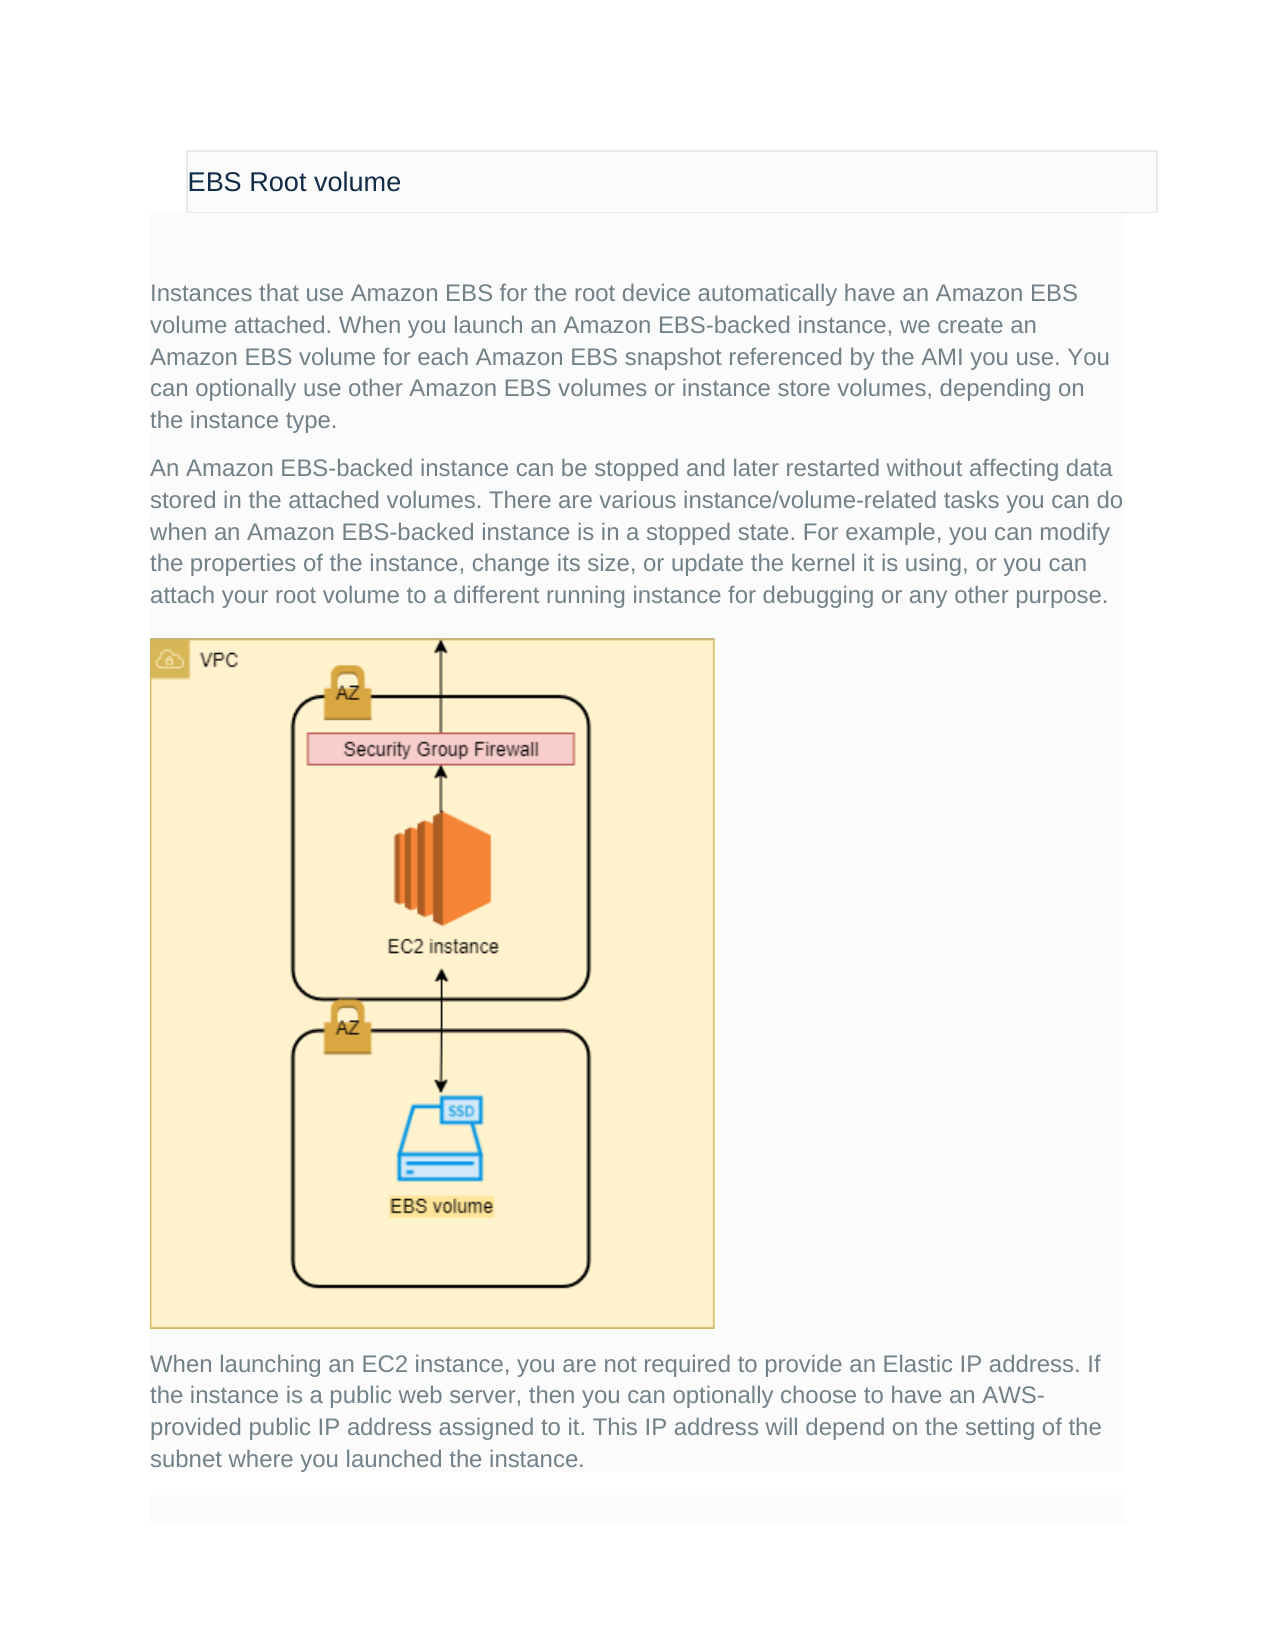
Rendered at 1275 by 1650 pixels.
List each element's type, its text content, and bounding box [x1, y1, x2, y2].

list EBS Root volume [188, 152, 1156, 212]
text Instances that use Amazon EBS for the root device automatically have an Amazon EBS volume attached. When you launch an Amazon EBS-backed instance, we create an Amazon EBS volume for each Amazon EBS snapshot referenced by the AMI you use. You can optionally use other Amazon EBS volumes or instance store volumes, depending on the instance type. [150, 279, 1125, 433]
text An Amazon EBS-backed instance can be stopped and later restarted without affecting data stored in the attached volumes. There are various instance/volume-related tasks you can do when an Amazon EBS-backed instance is in a stopped state. For example, you can modify the properties of the instance, change its size, or update the kernel it is using, or you can attach your root volume to a different running instance for debugging or any other purpose. [150, 454, 1125, 608]
text When launching an EC2 instance, you are not required to provide an Elastic IP address. If the instance is a public web server, then you can optionally choose to have an AWS-provided public IP address assigned to it. This IP address will depend on the setting of the subnet where you launched the instance. [150, 1349, 1125, 1472]
picture [150, 629, 715, 1329]
